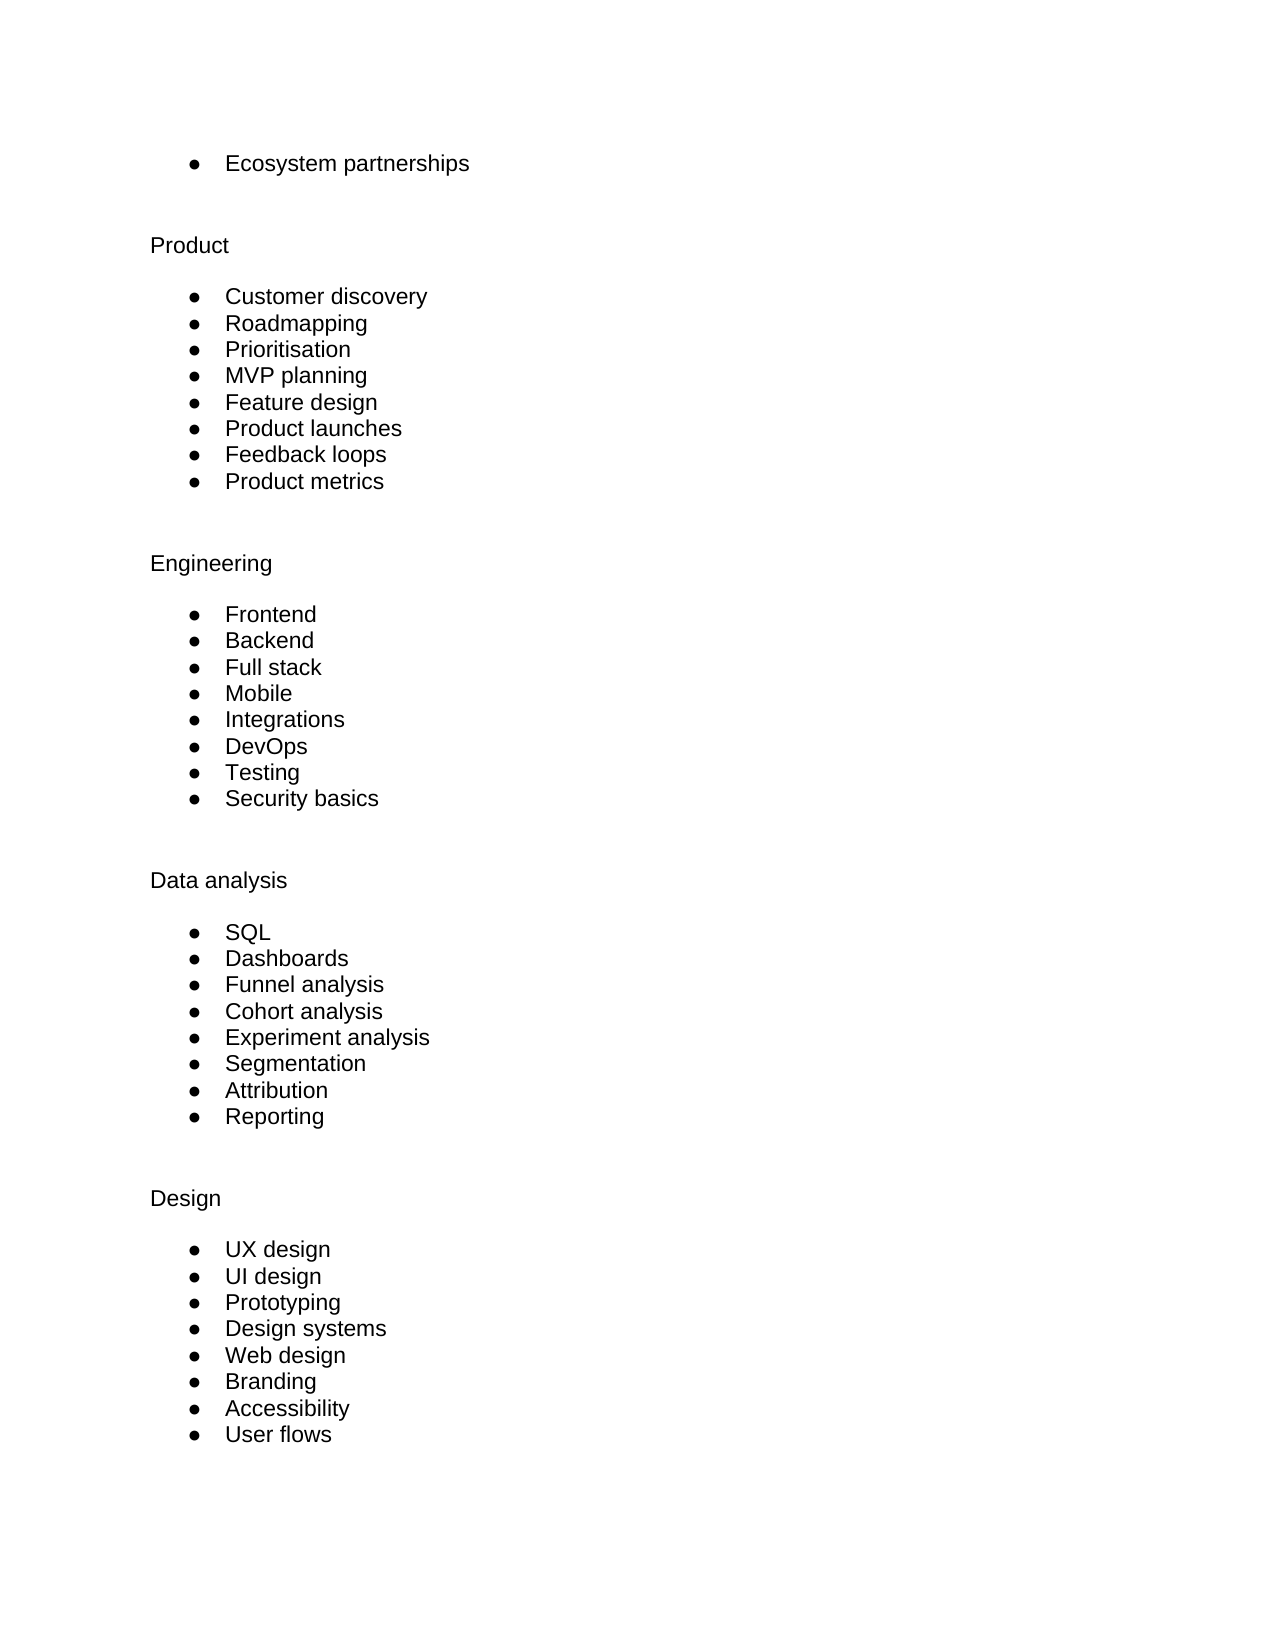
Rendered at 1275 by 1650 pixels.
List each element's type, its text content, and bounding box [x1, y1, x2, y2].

list UX design [187, 1236, 1125, 1263]
list Experiment analysis [187, 1024, 1125, 1050]
text Design [150, 1185, 1125, 1211]
list Feature design [187, 389, 1125, 415]
text Product [150, 232, 1125, 258]
list Branding [187, 1368, 1125, 1394]
list Product metrics [187, 468, 1125, 520]
list Ecosystem partnerships [187, 150, 1125, 203]
list Backend [187, 627, 1125, 654]
list Customer discovery [187, 283, 1125, 309]
list DevOps [187, 733, 1125, 759]
list Cohort analysis [187, 998, 1125, 1024]
list Segmentation [187, 1050, 1125, 1077]
list Frontend [187, 601, 1125, 627]
list Prototyping [187, 1289, 1125, 1315]
list Product launches [187, 415, 1125, 441]
list Prioritisation [187, 336, 1125, 362]
text Engineering [150, 549, 1125, 576]
list MVP planning [187, 362, 1125, 389]
list Integrations [187, 706, 1125, 733]
list Security basics [187, 785, 1125, 838]
list Dashboards [187, 945, 1125, 971]
list Reporting [187, 1103, 1125, 1156]
list Accessibility [187, 1394, 1125, 1421]
list Testing [187, 759, 1125, 785]
list Feedback loops [187, 441, 1125, 468]
list Design systems [187, 1315, 1125, 1342]
list Attribution [187, 1077, 1125, 1103]
text Data analysis [150, 867, 1125, 894]
list Funnel analysis [187, 971, 1125, 998]
list User flows [187, 1421, 1125, 1473]
list Roadmapping [187, 309, 1125, 336]
list Web design [187, 1342, 1125, 1368]
list Mobile [187, 680, 1125, 706]
list UI design [187, 1263, 1125, 1289]
list Full stack [187, 654, 1125, 680]
list SQL [187, 919, 1125, 945]
